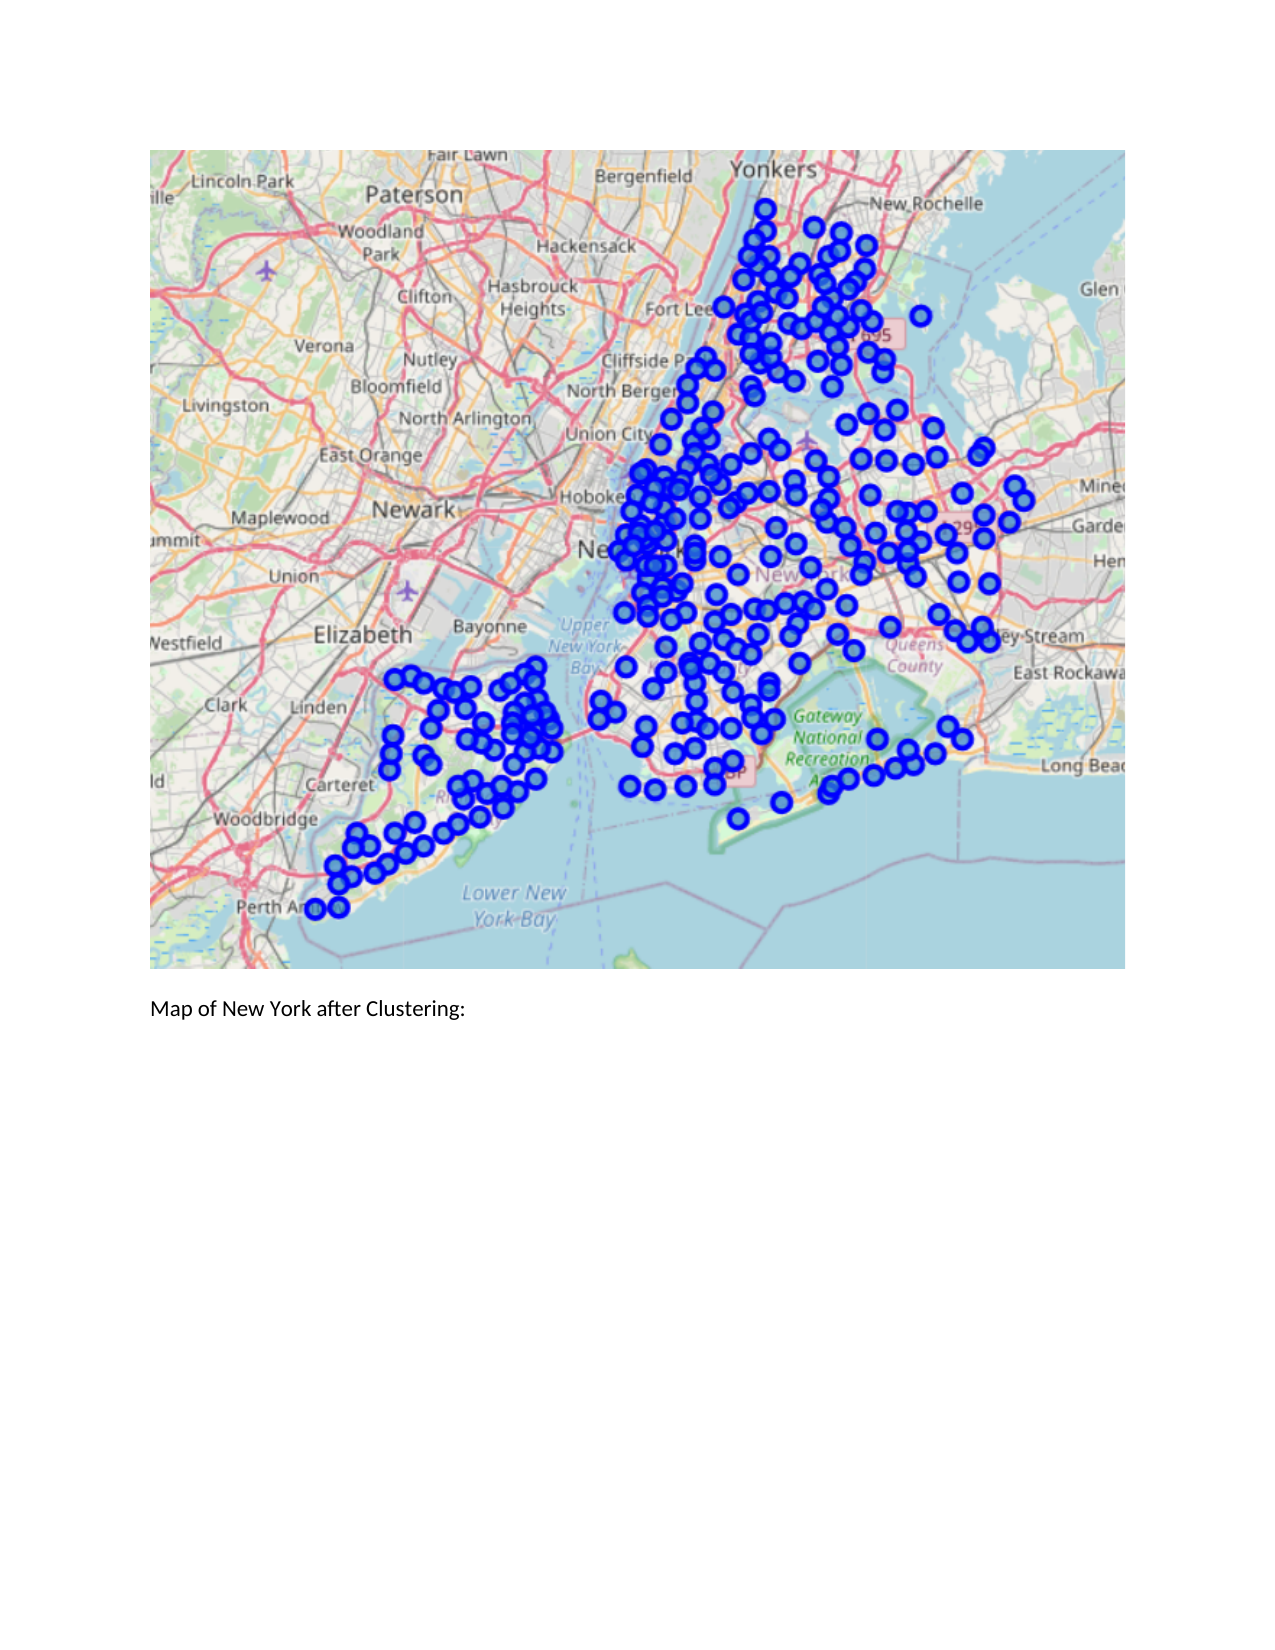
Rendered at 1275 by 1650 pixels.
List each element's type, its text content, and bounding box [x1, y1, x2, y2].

picture [150, 150, 1125, 969]
text Map of New York after Clustering: [150, 994, 1125, 1022]
